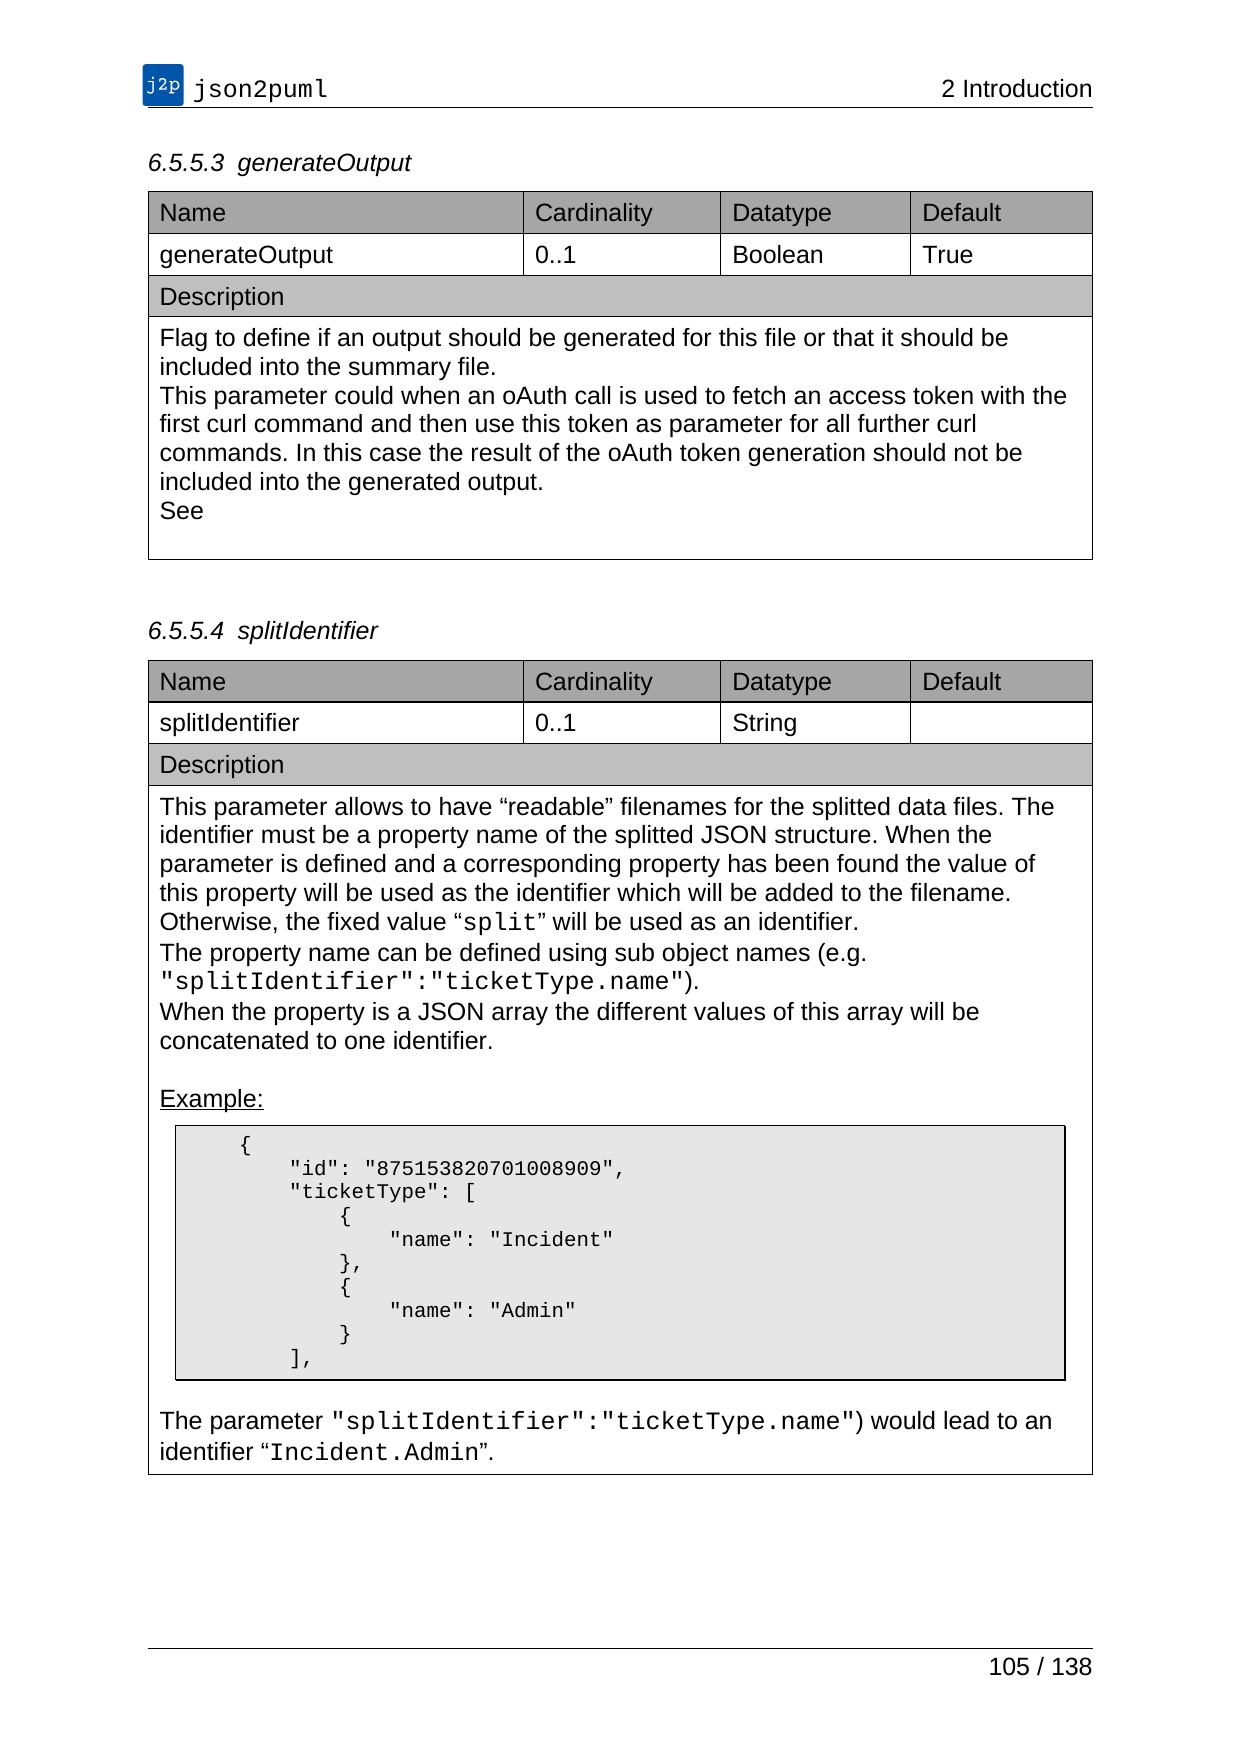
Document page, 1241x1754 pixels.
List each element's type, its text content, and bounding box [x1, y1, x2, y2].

subtitle generateOutput [148, 148, 1093, 176]
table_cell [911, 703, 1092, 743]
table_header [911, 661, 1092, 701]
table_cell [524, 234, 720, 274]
subtitle splitIdentifier [148, 616, 1093, 645]
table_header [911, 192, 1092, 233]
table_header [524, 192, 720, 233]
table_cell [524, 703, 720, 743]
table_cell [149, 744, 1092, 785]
picture [142, 64, 184, 106]
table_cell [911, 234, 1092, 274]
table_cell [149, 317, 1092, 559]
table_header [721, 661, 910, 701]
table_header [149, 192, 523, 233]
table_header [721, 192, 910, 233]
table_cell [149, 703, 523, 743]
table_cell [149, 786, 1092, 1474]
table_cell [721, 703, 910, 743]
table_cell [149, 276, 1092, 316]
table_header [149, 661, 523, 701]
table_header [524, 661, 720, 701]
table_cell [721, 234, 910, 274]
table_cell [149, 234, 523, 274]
